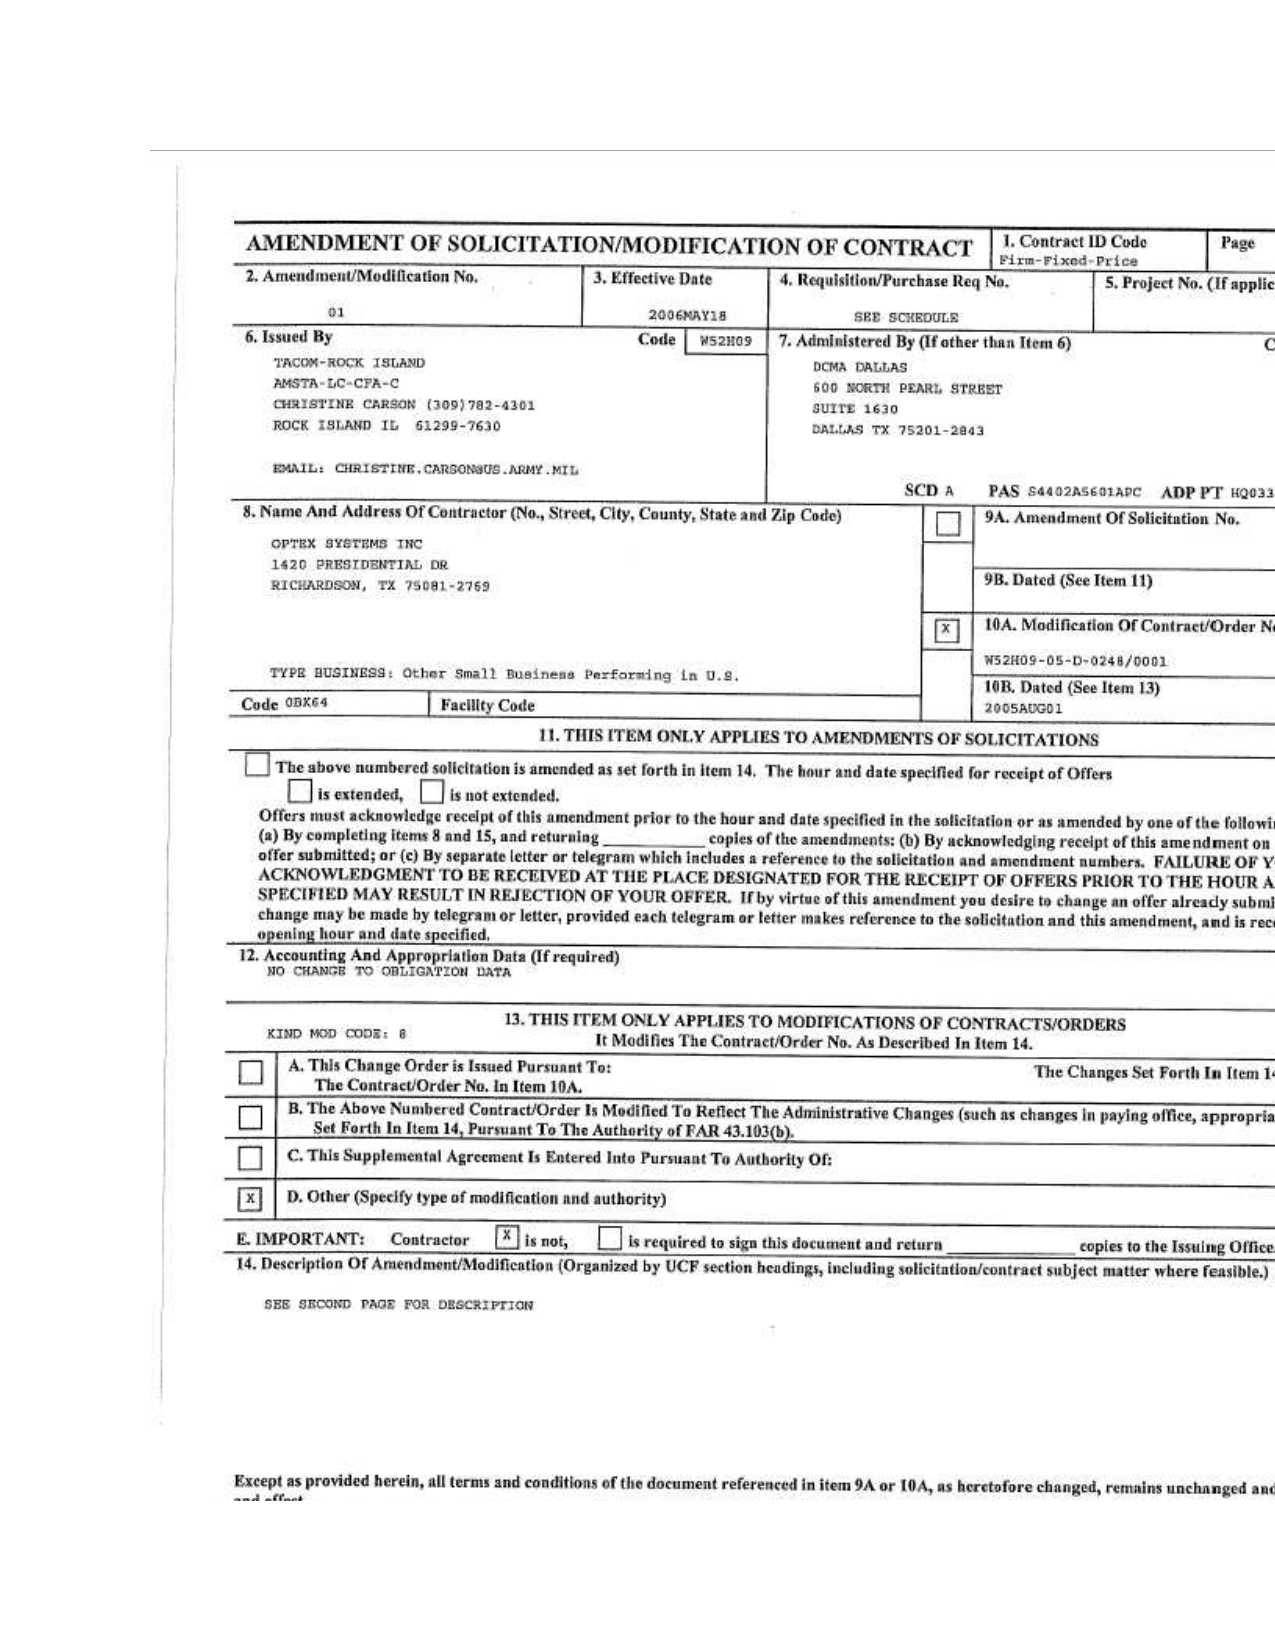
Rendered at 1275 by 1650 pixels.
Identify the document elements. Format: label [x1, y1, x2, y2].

picture [150, 150, 1275, 1501]
